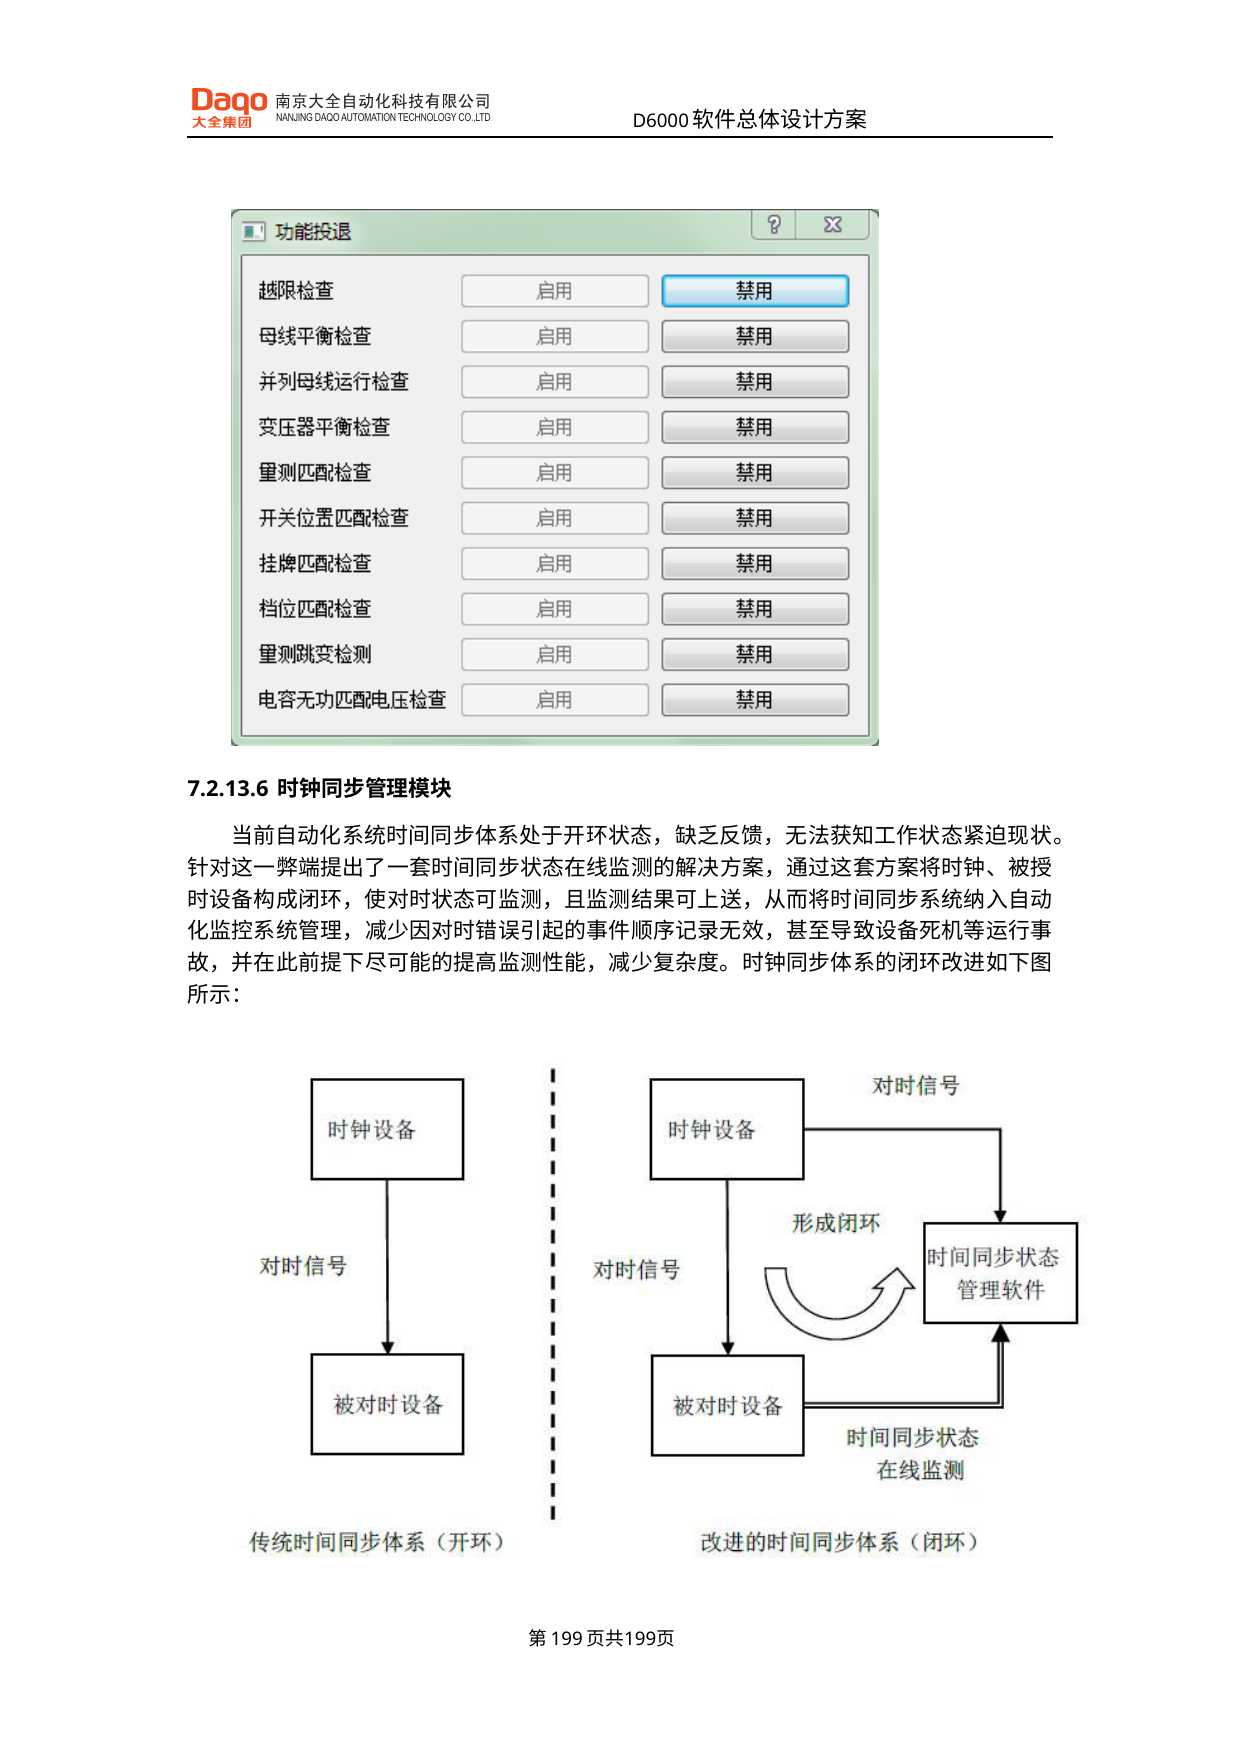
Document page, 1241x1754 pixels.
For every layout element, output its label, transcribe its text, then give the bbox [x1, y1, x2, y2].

text 当前自动化系统时间同步体系处于开环状态，缺乏反馈，无法获知工作状态紧迫现状。针对这一弊端提出了一套时间同步状态在线监测的解决方案，通过这套方案将时钟、被授时设备构成闭环，使对时状态可监测，且监测结果可上送，从而将时间同步系统纳入自动化监控系统管理，减少因对时错误引起的事件顺序记录无效，甚至导致设备死机等运行事故，并在此前提下尽可能的提高监测性能，减少复杂度。时钟同步体系的闭环改进如下图所示： [187, 818, 1053, 1008]
picture [231, 1033, 1096, 1603]
picture [187, 88, 492, 128]
subtitle 时钟同步管理模块 [187, 771, 1053, 803]
